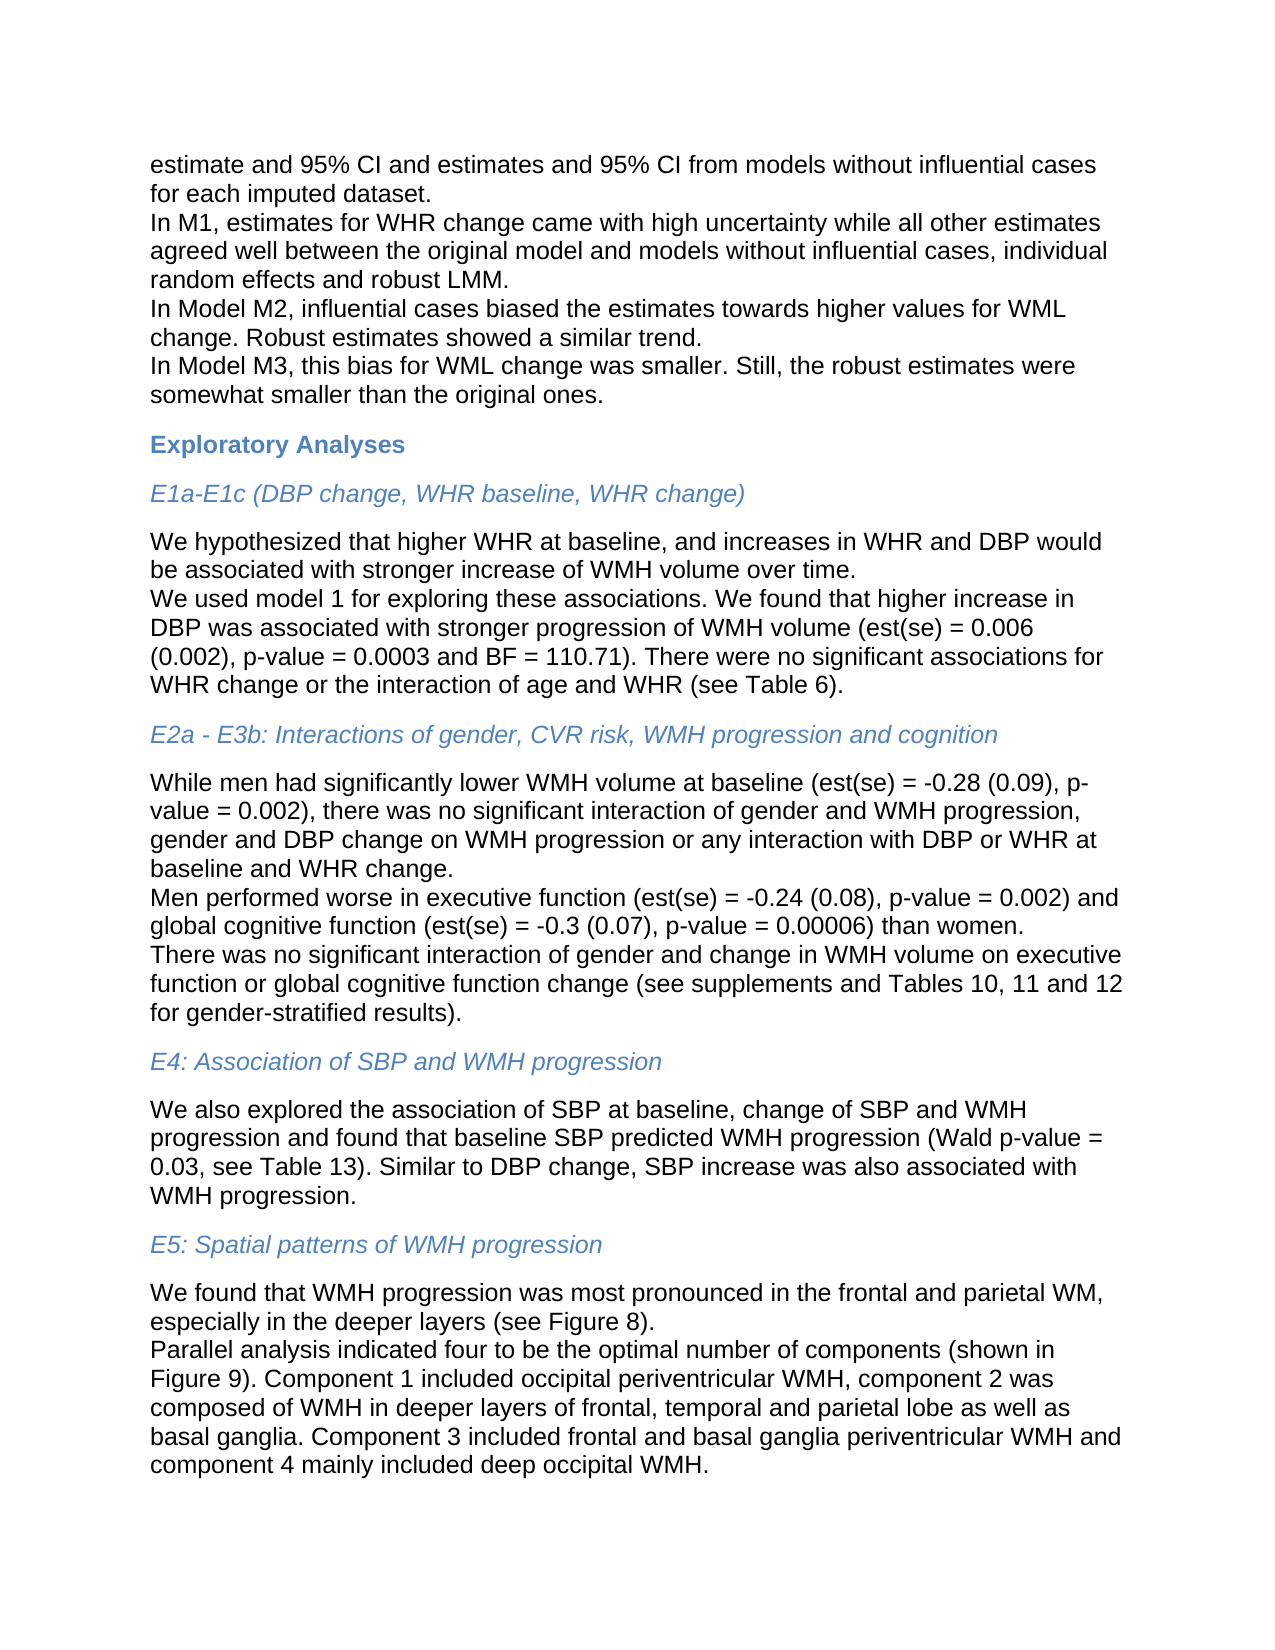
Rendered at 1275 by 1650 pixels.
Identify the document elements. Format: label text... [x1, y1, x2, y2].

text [150, 150, 1125, 409]
subtitle E1a-E1c (DBP change, WHR baseline, WHR change) [150, 479, 1125, 508]
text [150, 1278, 1125, 1479]
text We hypothesized that higher WHR at baseline, and increases in WHR and DBP would be associated with stronger increase of WMH volume over time. We used model 1 for exploring these associations. We found that higher increase in DBP was associated with stronger progression of WMH volume (est(se) = 0.006 (0.002), p-value = 0.0003 and BF = 110.71). There were no significant associations for WHR change or the interaction of age and WHR (see Table 6). [150, 527, 1125, 699]
subtitle Exploratory Analyses [150, 429, 1125, 458]
text We also explored the association of SBP at baseline, change of SBP and WMH progression and found that baseline SBP predicted WMH progression (Wald p-value = 0.03, see Table 13). Similar to DBP change, SBP increase was also associated with WMH progression. [150, 1094, 1125, 1209]
subtitle E5: Spatial patterns of WMH progression [150, 1230, 1125, 1259]
subtitle E2a - E3b: Interactions of gender, CVR risk, WMH progression and cognition [150, 720, 1125, 749]
text While men had significantly lower WMH volume at baseline (est(se) = -0.28 (0.09), p-value = 0.002), there was no significant interaction of gender and WMH progression, gender and DBP change on WMH progression or any interaction with DBP or WHR at baseline and WHR change. Men performed worse in executive function (est(se) = -0.24 (0.08), p-value = 0.002) and global cognitive function (est(se) = -0.3 (0.07), p-value = 0.00006) than women. There was no significant interaction of gender and change in WMH volume on executive function or global cognitive function change (see supplements and Tables 10, 11 and 12 for gender-stratified results). [150, 767, 1125, 1026]
subtitle E4: Association of SBP and WMH progression [150, 1047, 1125, 1076]
